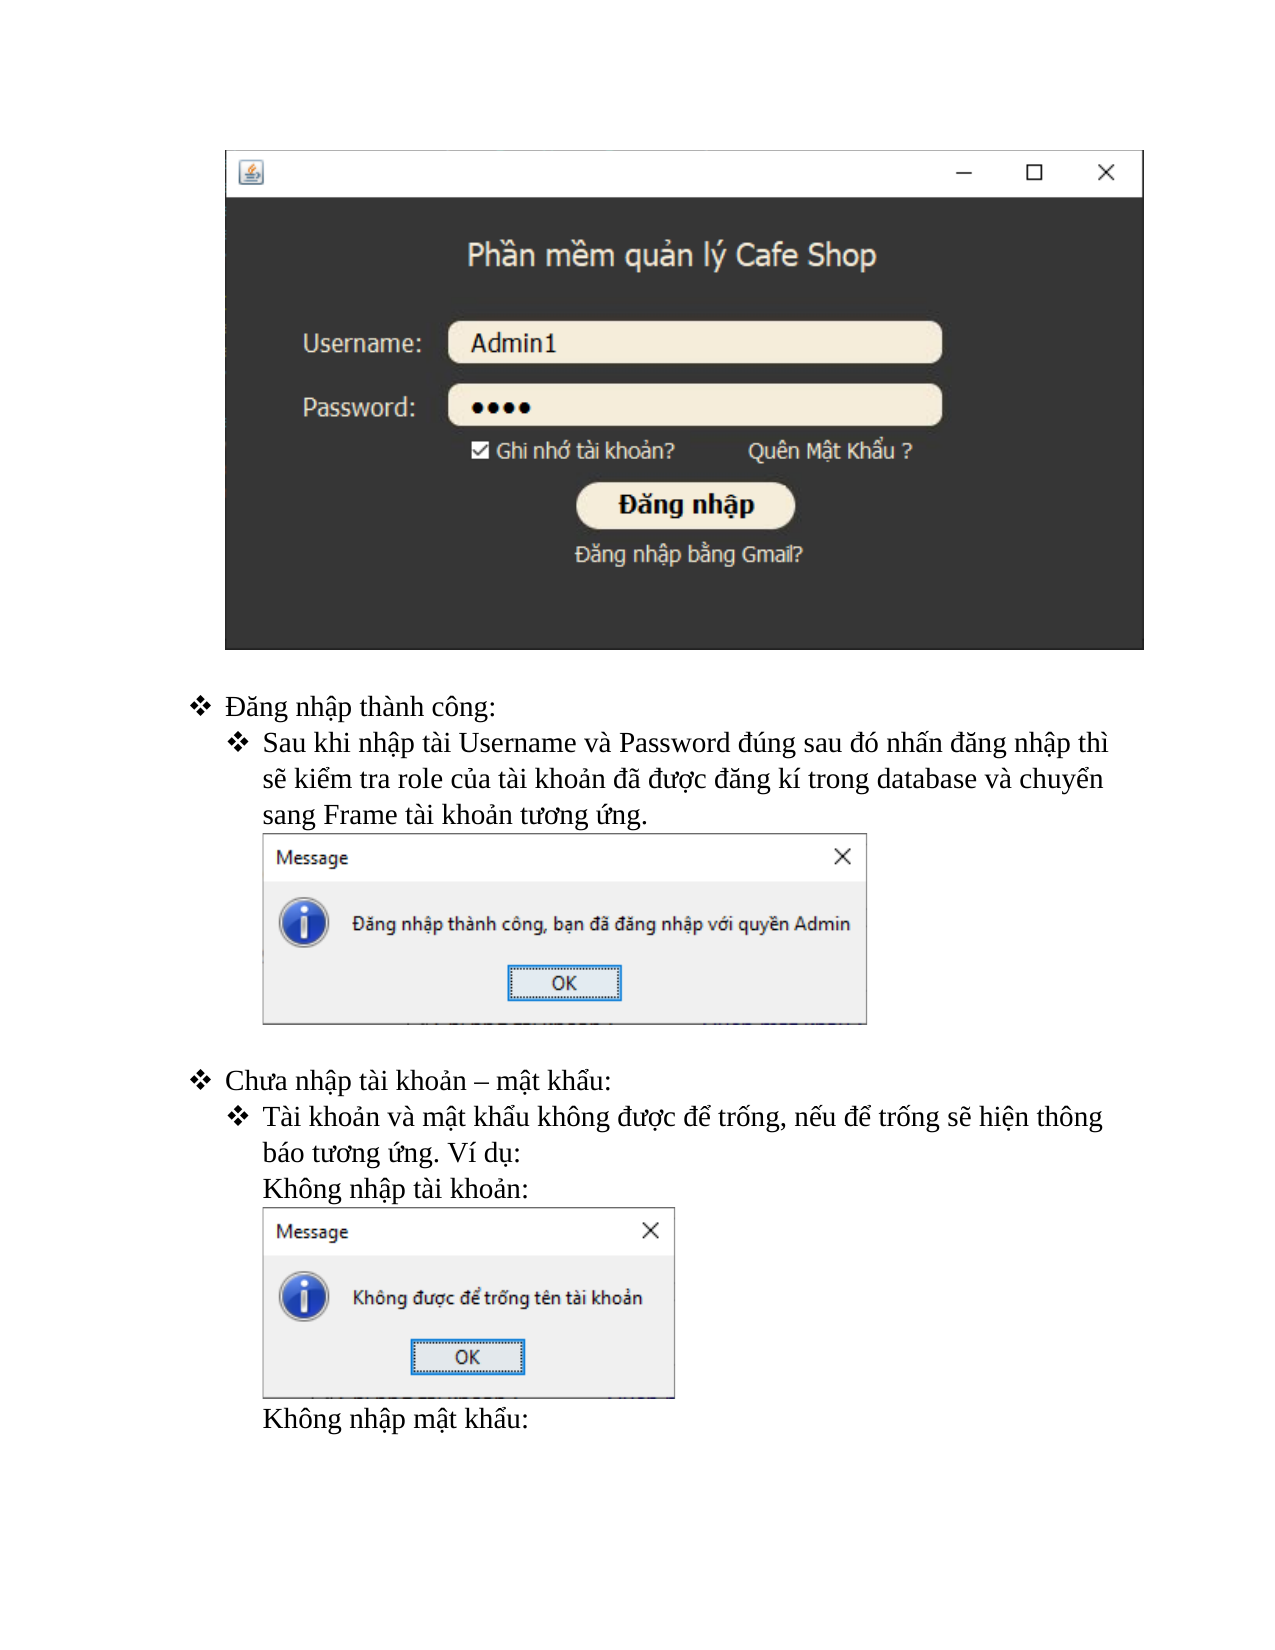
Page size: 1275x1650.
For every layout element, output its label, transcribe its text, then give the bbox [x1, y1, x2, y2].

list Chưa nhập tài khoản – mật khẩu: [187, 1063, 1125, 1097]
list Đăng nhập thành công: [187, 689, 1125, 722]
list Không nhập tài khoản: [262, 1172, 1125, 1205]
list Không nhập mật khẩu: [262, 1401, 1125, 1434]
picture [225, 150, 1144, 650]
list Tài khoản và mật khẩu không được để trống, nếu để trống sẽ hiện thông báo tương ứng. Ví dụ: [225, 1099, 1125, 1169]
list Sau khi nhập tài Username và Password đúng sau đó nhấn đăng nhập thì sẽ kiểm tra role của tài khoản đã được đăng kí trong database và chuyển sang Frame tài khoản tương ứng. [225, 725, 1125, 831]
picture [262, 1207, 675, 1399]
picture [262, 833, 868, 1025]
